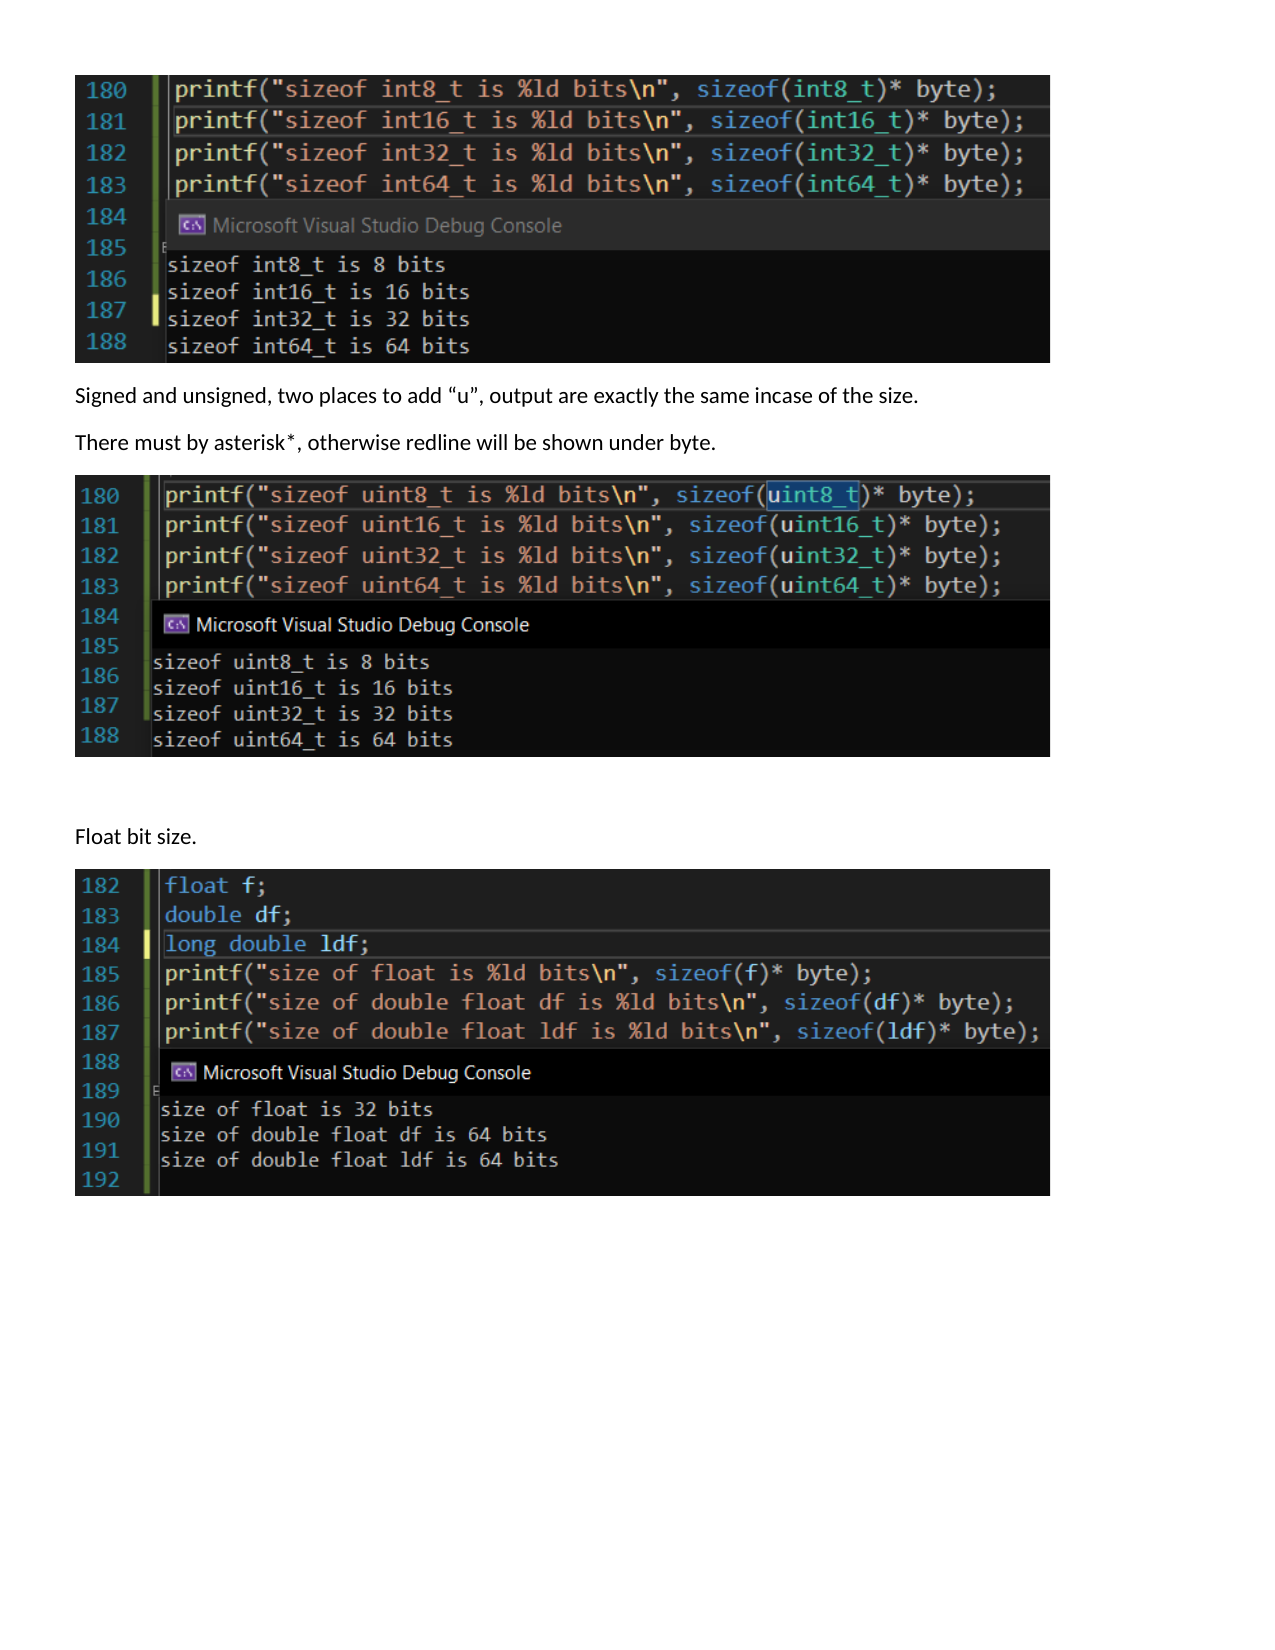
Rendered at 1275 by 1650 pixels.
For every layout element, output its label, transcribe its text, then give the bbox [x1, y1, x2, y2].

text Float bit size. [75, 822, 1200, 850]
text There must by asterisk*, otherwise redline will be shown under byte. [75, 428, 1200, 456]
text Signed and unsigned, two places to add “u”, output are exactly the same incase of the size. [75, 381, 1200, 409]
picture [75, 75, 1050, 363]
picture [75, 869, 1050, 1196]
picture [75, 475, 1050, 757]
